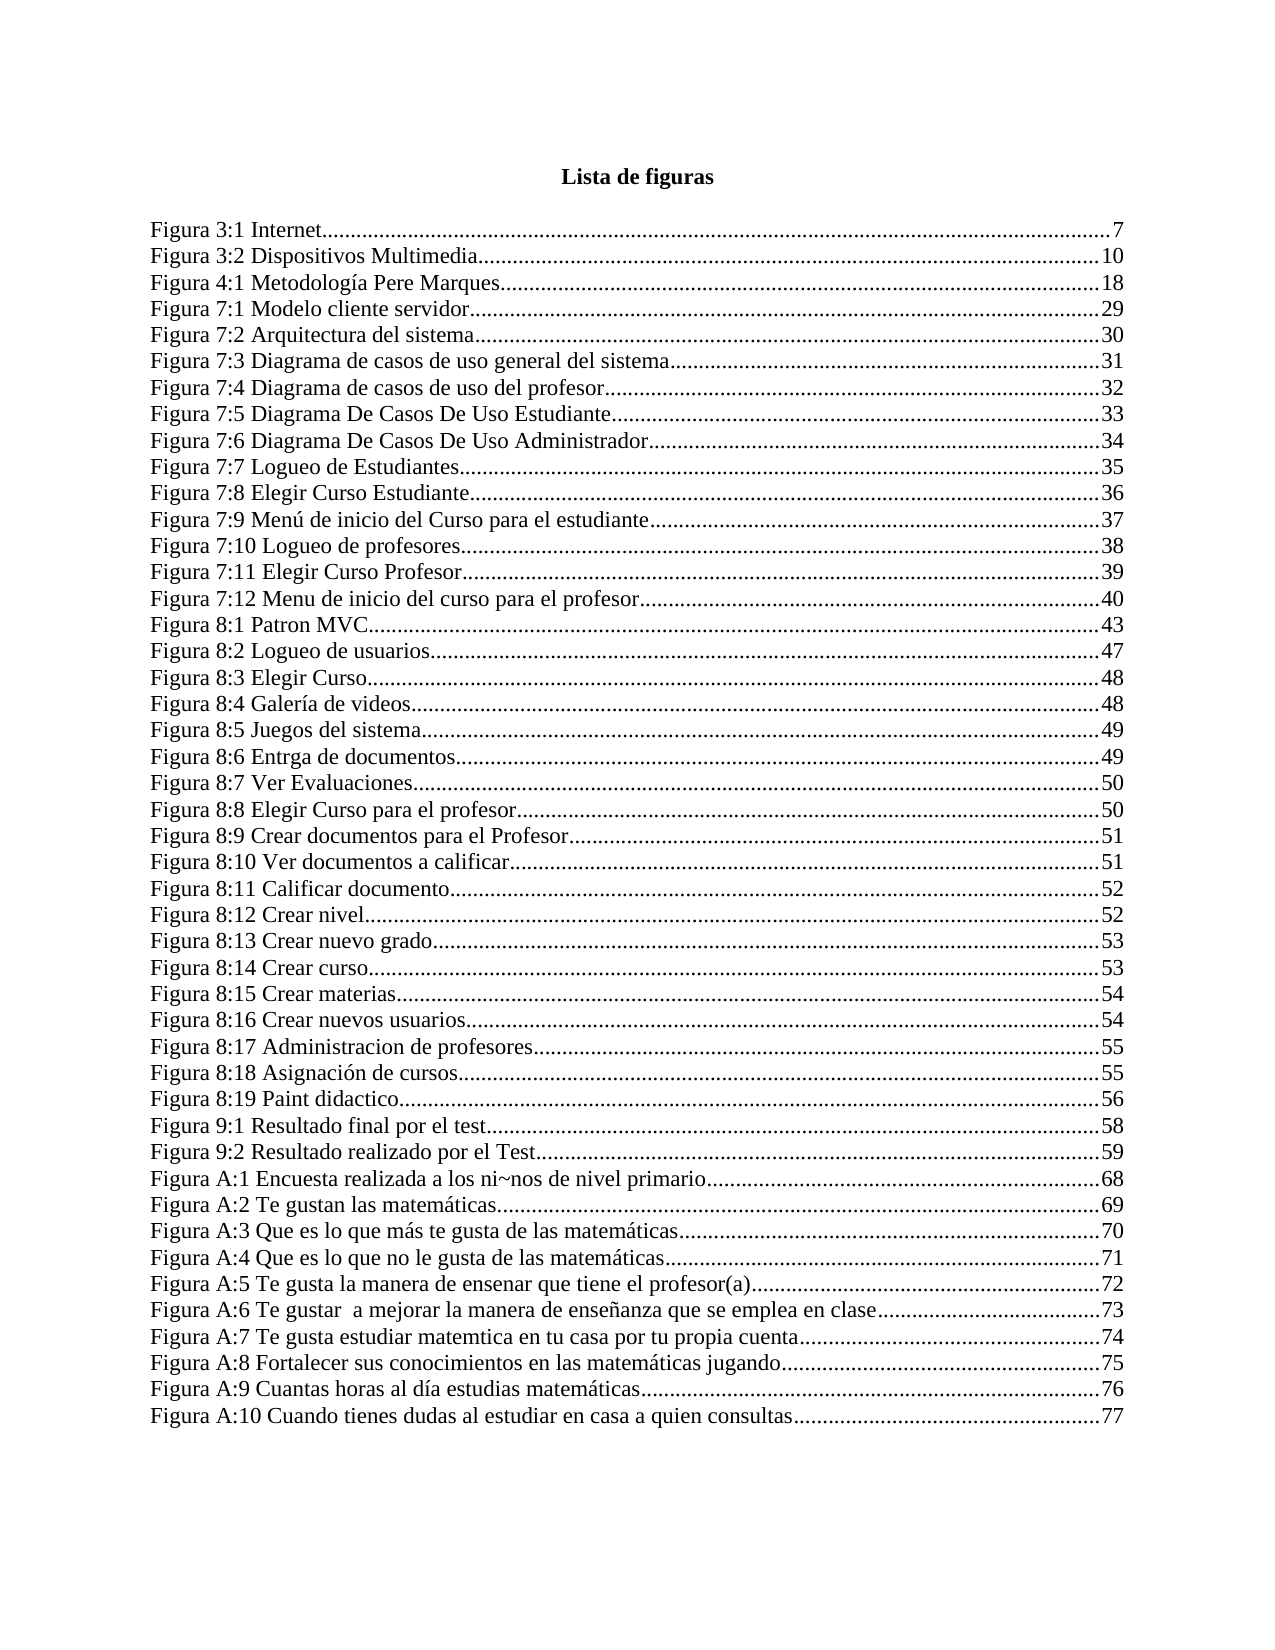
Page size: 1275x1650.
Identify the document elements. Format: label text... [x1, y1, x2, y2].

text Figura A:5 Te gusta la manera de ensenar que tiene el profesor(a) 72 [150, 1270, 1125, 1296]
text Figura 7:6 Diagrama De Casos De Uso Administrador 34 [150, 427, 1125, 453]
text Figura 7:12 Menu de inicio del curso para el profesor 40 [150, 585, 1125, 611]
text Figura 4:1 Metodología Pere Marques 18 [150, 268, 1125, 295]
text Figura 8:18 Asignación de cursos 55 [150, 1059, 1125, 1086]
text Figura 8:6 Entrga de documentos 49 [150, 743, 1125, 769]
text Figura 7:1 Modelo cliente servidor 29 [150, 295, 1125, 321]
text Figura 8:19 Paint didactico 56 [150, 1086, 1125, 1112]
text Figura 8:10 Ver documentos a calificar 51 [150, 848, 1125, 875]
text Figura 8:2 Logueo de usuarios 47 [150, 637, 1125, 664]
text Figura 3:2 Dispositivos Multimedia 10 [150, 242, 1125, 268]
text Figura A:4 Que es lo que no le gusta de las matemáticas 71 [150, 1244, 1125, 1270]
text Figura 8:3 Elegir Curso 48 [150, 664, 1125, 690]
text Figura 7:8 Elegir Curso Estudiante 36 [150, 479, 1125, 506]
text Figura A:8 Fortalecer sus conocimientos en las matemáticas jugando 75 [150, 1349, 1125, 1375]
text Figura A:9 Cuantas horas al día estudias matemáticas 76 [150, 1375, 1125, 1402]
text Figura 7:5 Diagrama De Casos De Uso Estudiante 33 [150, 400, 1125, 427]
text Figura 8:9 Crear documentos para el Profesor 51 [150, 822, 1125, 848]
text Figura 9:1 Resultado final por el test 58 [150, 1112, 1125, 1138]
text Figura 7:10 Logueo de profesores 38 [150, 532, 1125, 558]
text Figura 9:2 Resultado realizado por el Test 59 [150, 1138, 1125, 1164]
text Figura 8:13 Crear nuevo grado 53 [150, 927, 1125, 954]
text Figura 8:7 Ver Evaluaciones 50 [150, 769, 1125, 796]
text Figura A:1 Encuesta realizada a los ni~nos de nivel primario 68 [150, 1164, 1125, 1191]
text Figura 8:15 Crear materias 54 [150, 980, 1125, 1006]
text Figura A:7 Te gusta estudiar matemtica en tu casa por tu propia cuenta 74 [150, 1323, 1125, 1349]
text Figura A:10 Cuando tienes dudas al estudiar en casa a quien consultas 77 [150, 1402, 1125, 1428]
text Figura 8:5 Juegos del sistema 49 [150, 717, 1125, 743]
text Figura 8:16 Crear nuevos usuarios 54 [150, 1006, 1125, 1033]
text Figura 7:4 Diagrama de casos de uso del profesor 32 [150, 374, 1125, 400]
text Figura A:3 Que es lo que más te gusta de las matemáticas 70 [150, 1217, 1125, 1244]
text Figura A:2 Te gustan las matemáticas. 69 [150, 1191, 1125, 1217]
text Figura 8:14 Crear curso 53 [150, 954, 1125, 980]
text Figura 7:9 Menú de inicio del Curso para el estudiante 37 [150, 506, 1125, 532]
text Figura 8:8 Elegir Curso para el profesor 50 [150, 796, 1125, 822]
text Figura 8:17 Administracion de profesores 55 [150, 1033, 1125, 1059]
text Figura 8:11 Calificar documento 52 [150, 875, 1125, 901]
text Figura 8:4 Galería de videos 48 [150, 690, 1125, 717]
text Figura 7:11 Elegir Curso Profesor 39 [150, 558, 1125, 585]
text Figura 8:12 Crear nivel 52 [150, 901, 1125, 927]
text Figura 7:7 Logueo de Estudiantes 35 [150, 453, 1125, 479]
text Figura A:6 Te gustar a mejorar la manera de enseñanza que se emplea en clase 73 [150, 1296, 1125, 1323]
text Figura 7:3 Diagrama de casos de uso general del sistema 31 [150, 348, 1125, 374]
text Figura 8:1 Patron MVC 43 [150, 611, 1125, 637]
text Figura 7:2 Arquitectura del sistema 30 [150, 321, 1125, 348]
text Figura 3:1 Internet 7 [150, 216, 1125, 242]
list Lista de figuras [150, 163, 1125, 189]
